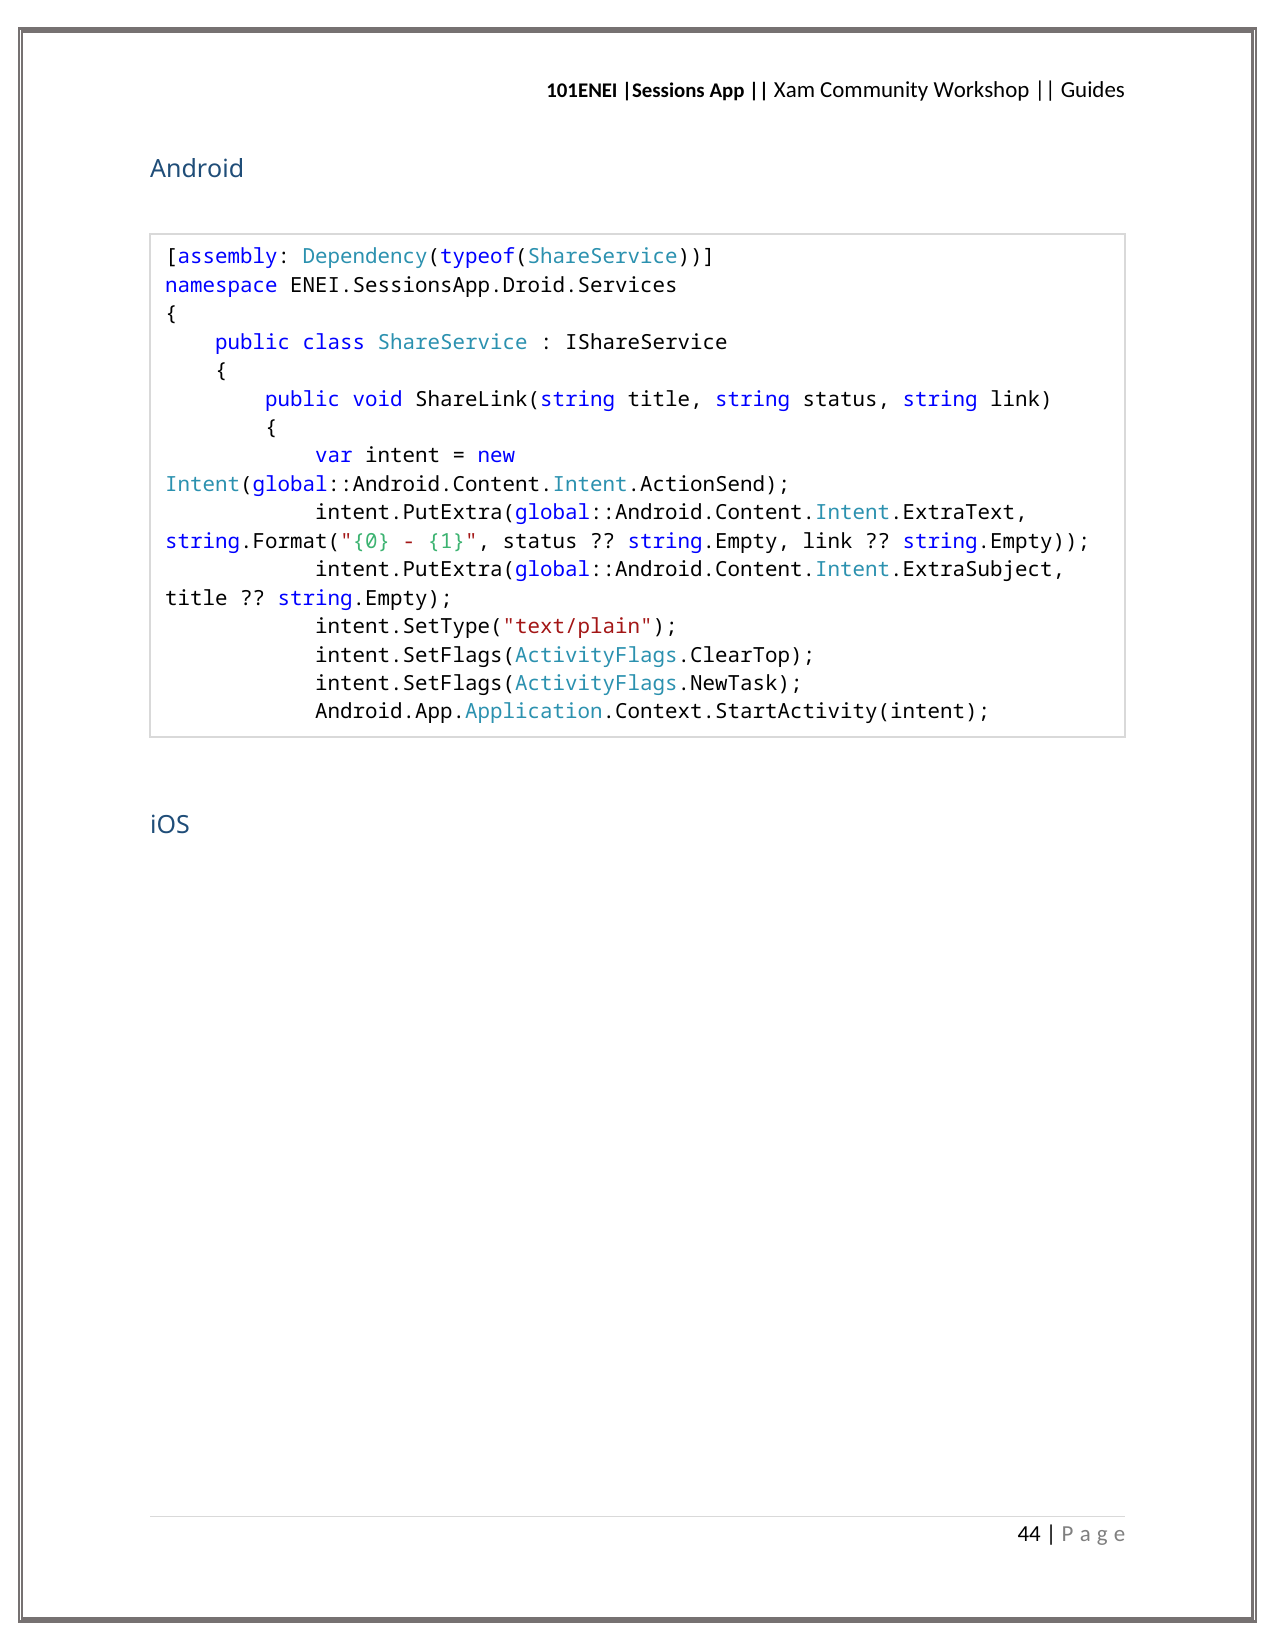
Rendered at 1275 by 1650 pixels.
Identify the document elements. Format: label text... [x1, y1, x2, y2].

subtitle Android [150, 150, 1125, 184]
subtitle iOS [150, 806, 1125, 840]
